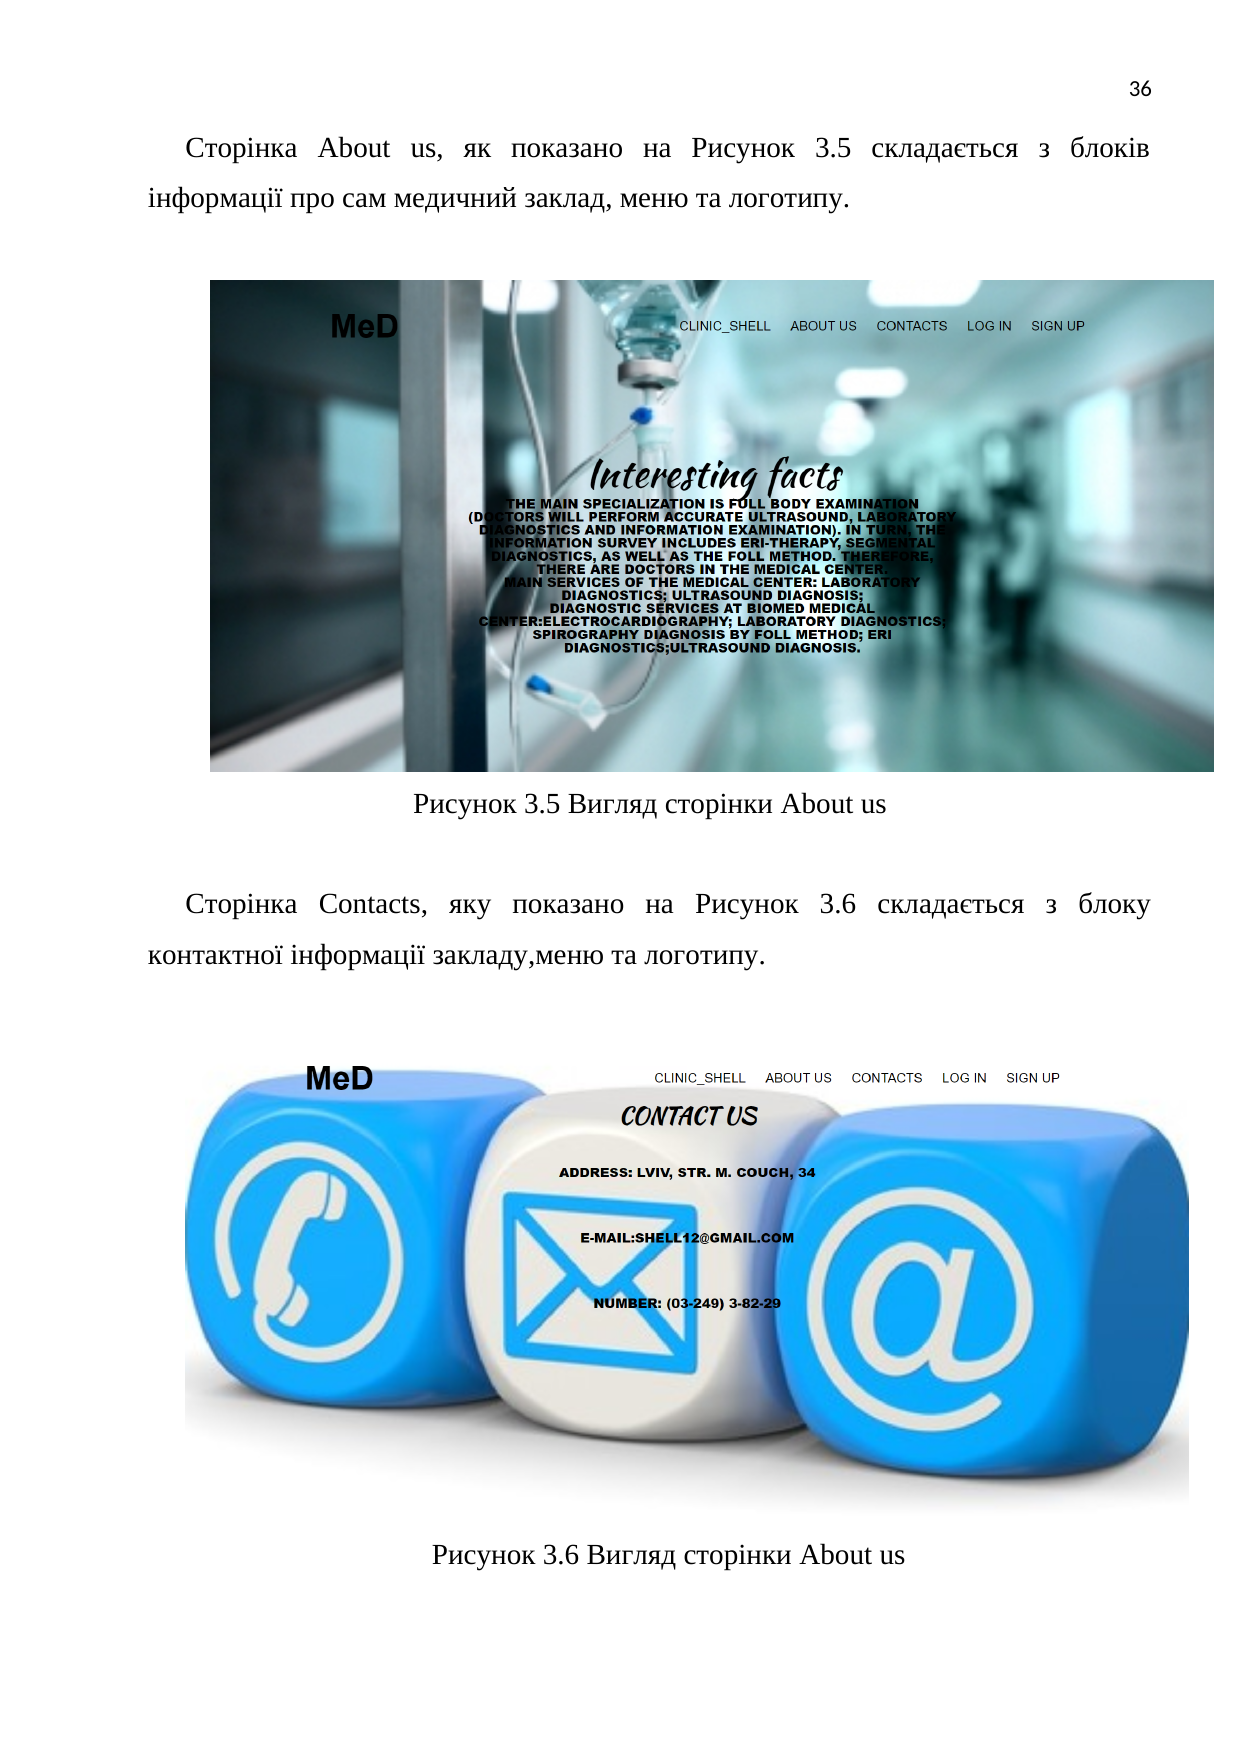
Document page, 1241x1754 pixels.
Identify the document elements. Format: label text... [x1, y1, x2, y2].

picture [185, 1037, 1189, 1524]
text Сторінка Contacts, яку показано на Рисунок 3.6 складається з блоку контактної інформації закладу,меню та логотипу. [148, 887, 1152, 970]
picture [210, 280, 1214, 772]
text Рисунок 3.5 Вигляд сторінки About us [148, 786, 1152, 819]
text Рисунок 3.6 Вигляд сторінки About us [148, 1537, 1152, 1571]
text Сторінка About us, як показано на Рисунок 3.5 складається з блоків інформації про сам медичний заклад, меню та логотипу. [148, 130, 1152, 214]
